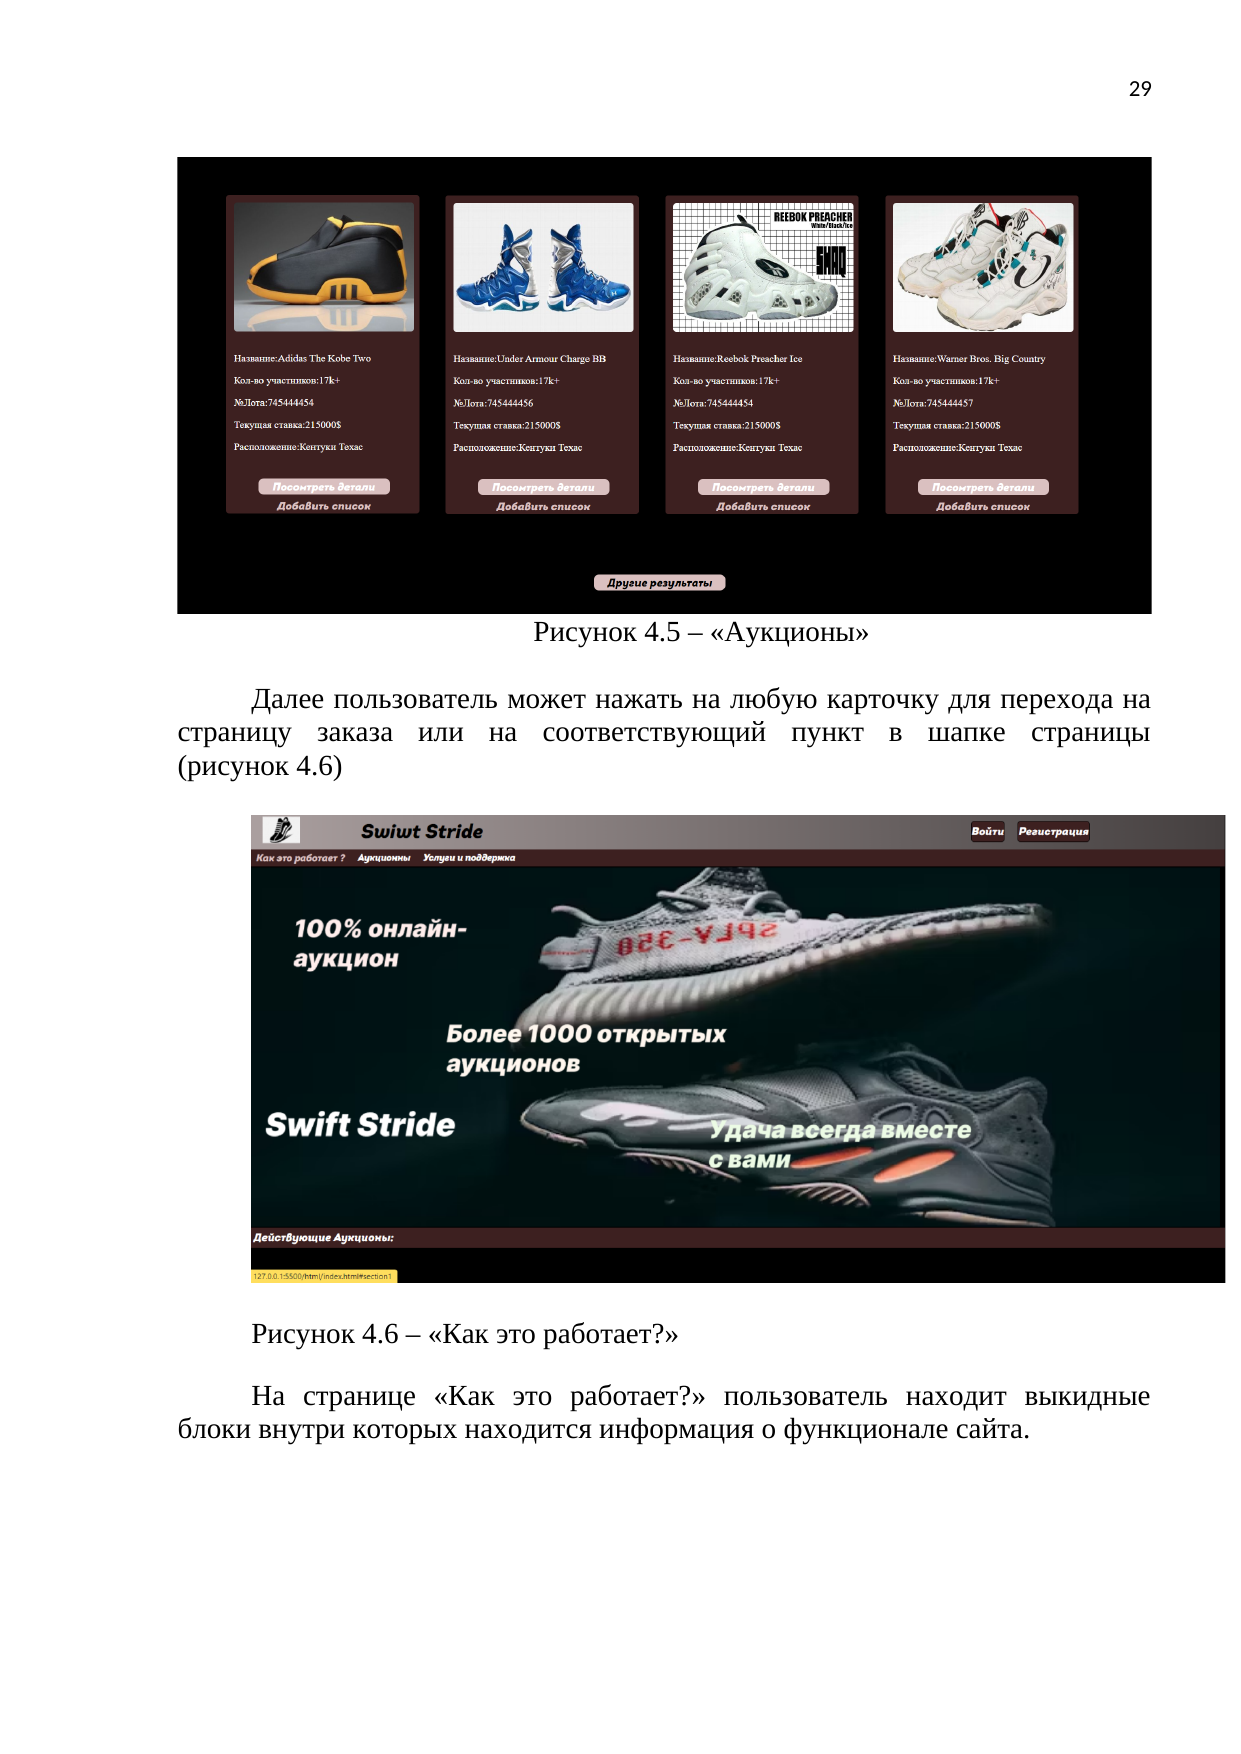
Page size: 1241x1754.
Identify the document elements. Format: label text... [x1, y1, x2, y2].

text Далее пользователь может нажать на любую карточку для перехода на страницу заказа или на соответствующий пункт в шапке страницы (рисунок 4.6) [177, 681, 1152, 782]
text На странице «Как это работает?» пользователь находит выкидные блоки внутри которых находится информация о функционале сайта. [177, 1378, 1152, 1445]
picture [251, 815, 1226, 1283]
text Рисунок 4.5 – «Аукционы» [177, 614, 1152, 647]
picture [177, 157, 1152, 614]
text Рисунок 4.6 – «Как это работает?» [177, 1317, 1152, 1350]
